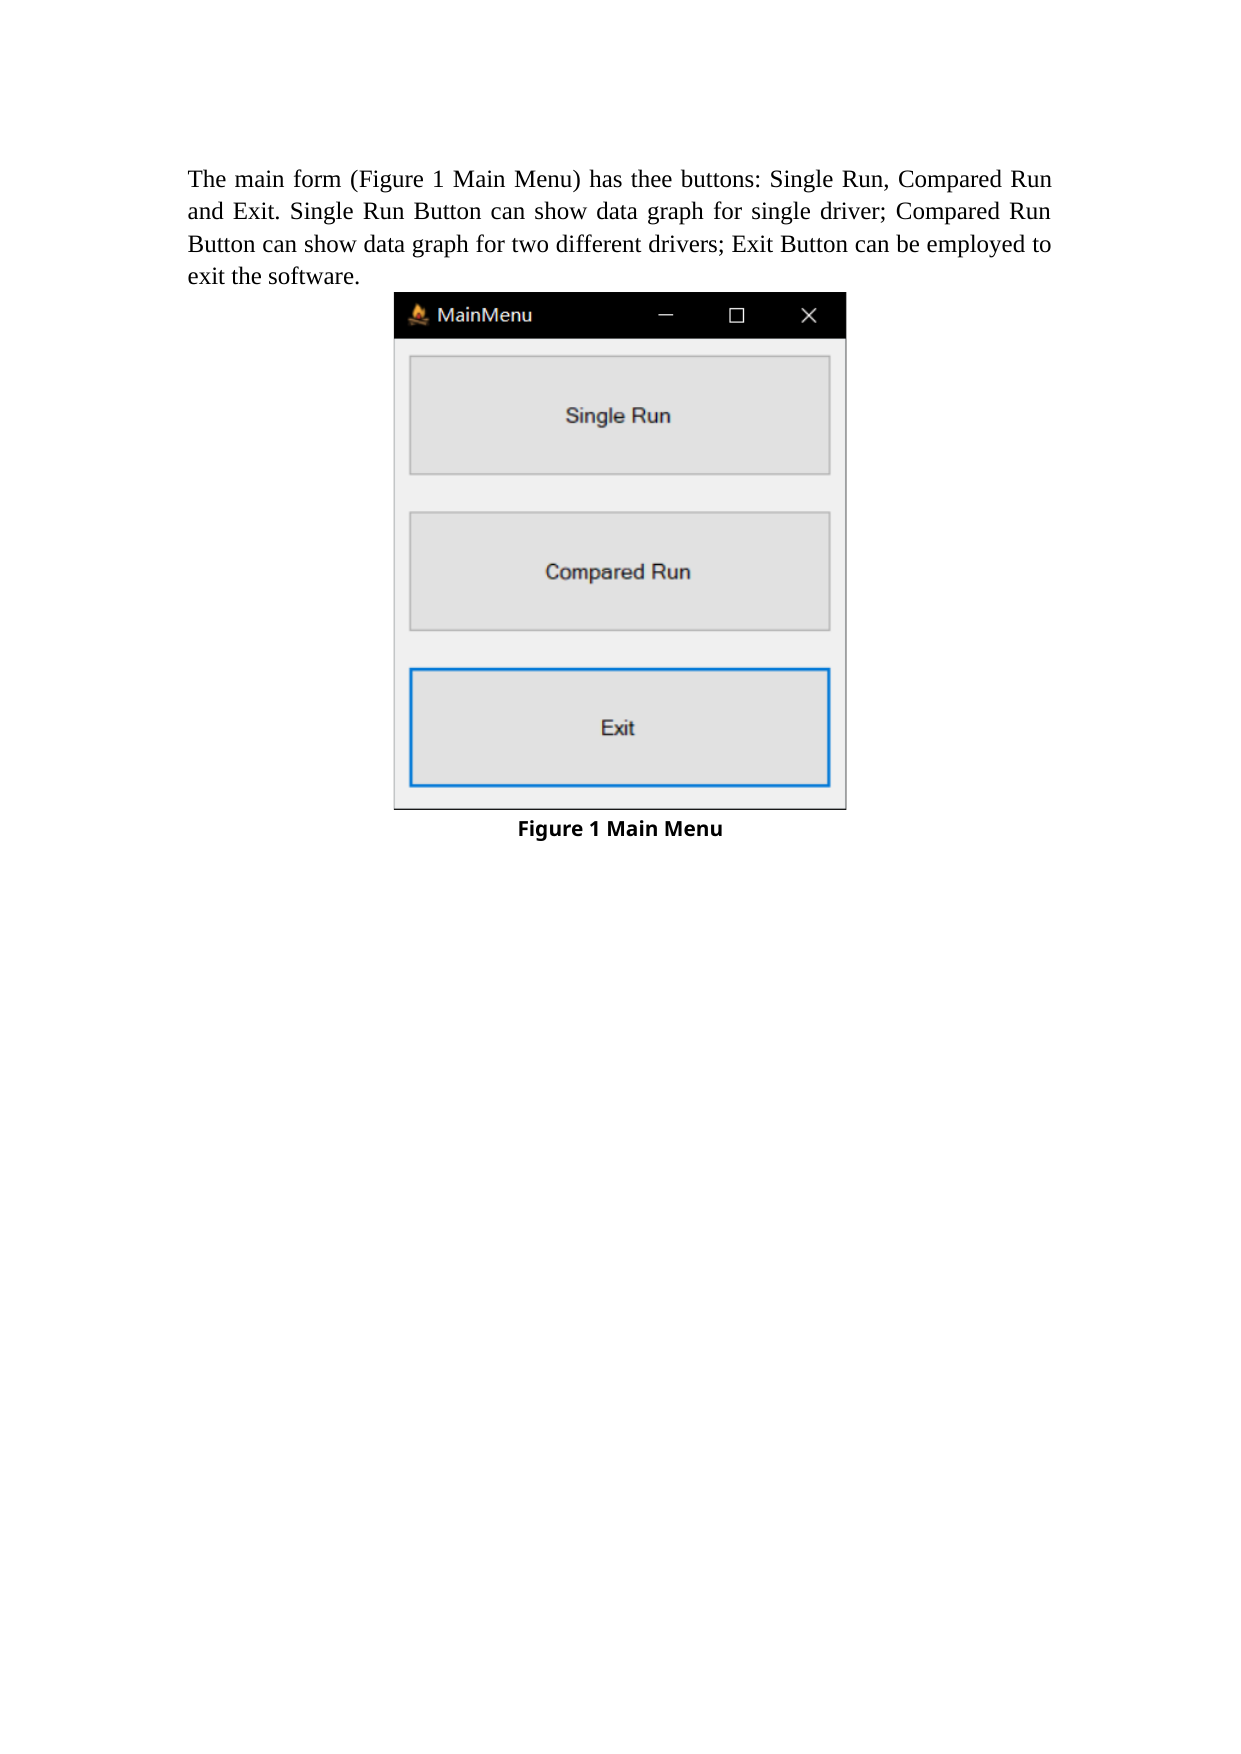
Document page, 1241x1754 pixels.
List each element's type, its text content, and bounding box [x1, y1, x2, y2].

text Figure 1 Main Menu [187, 812, 1053, 844]
text The main form (Figure 1 Main Menu) has thee buttons: Single Run, Compared Run and Exit. Single Run Button can show data graph for single driver; Compared Run Button can show data graph for two different drivers; Exit Button can be employed to exit the software. [187, 162, 1053, 292]
picture [393, 292, 847, 810]
